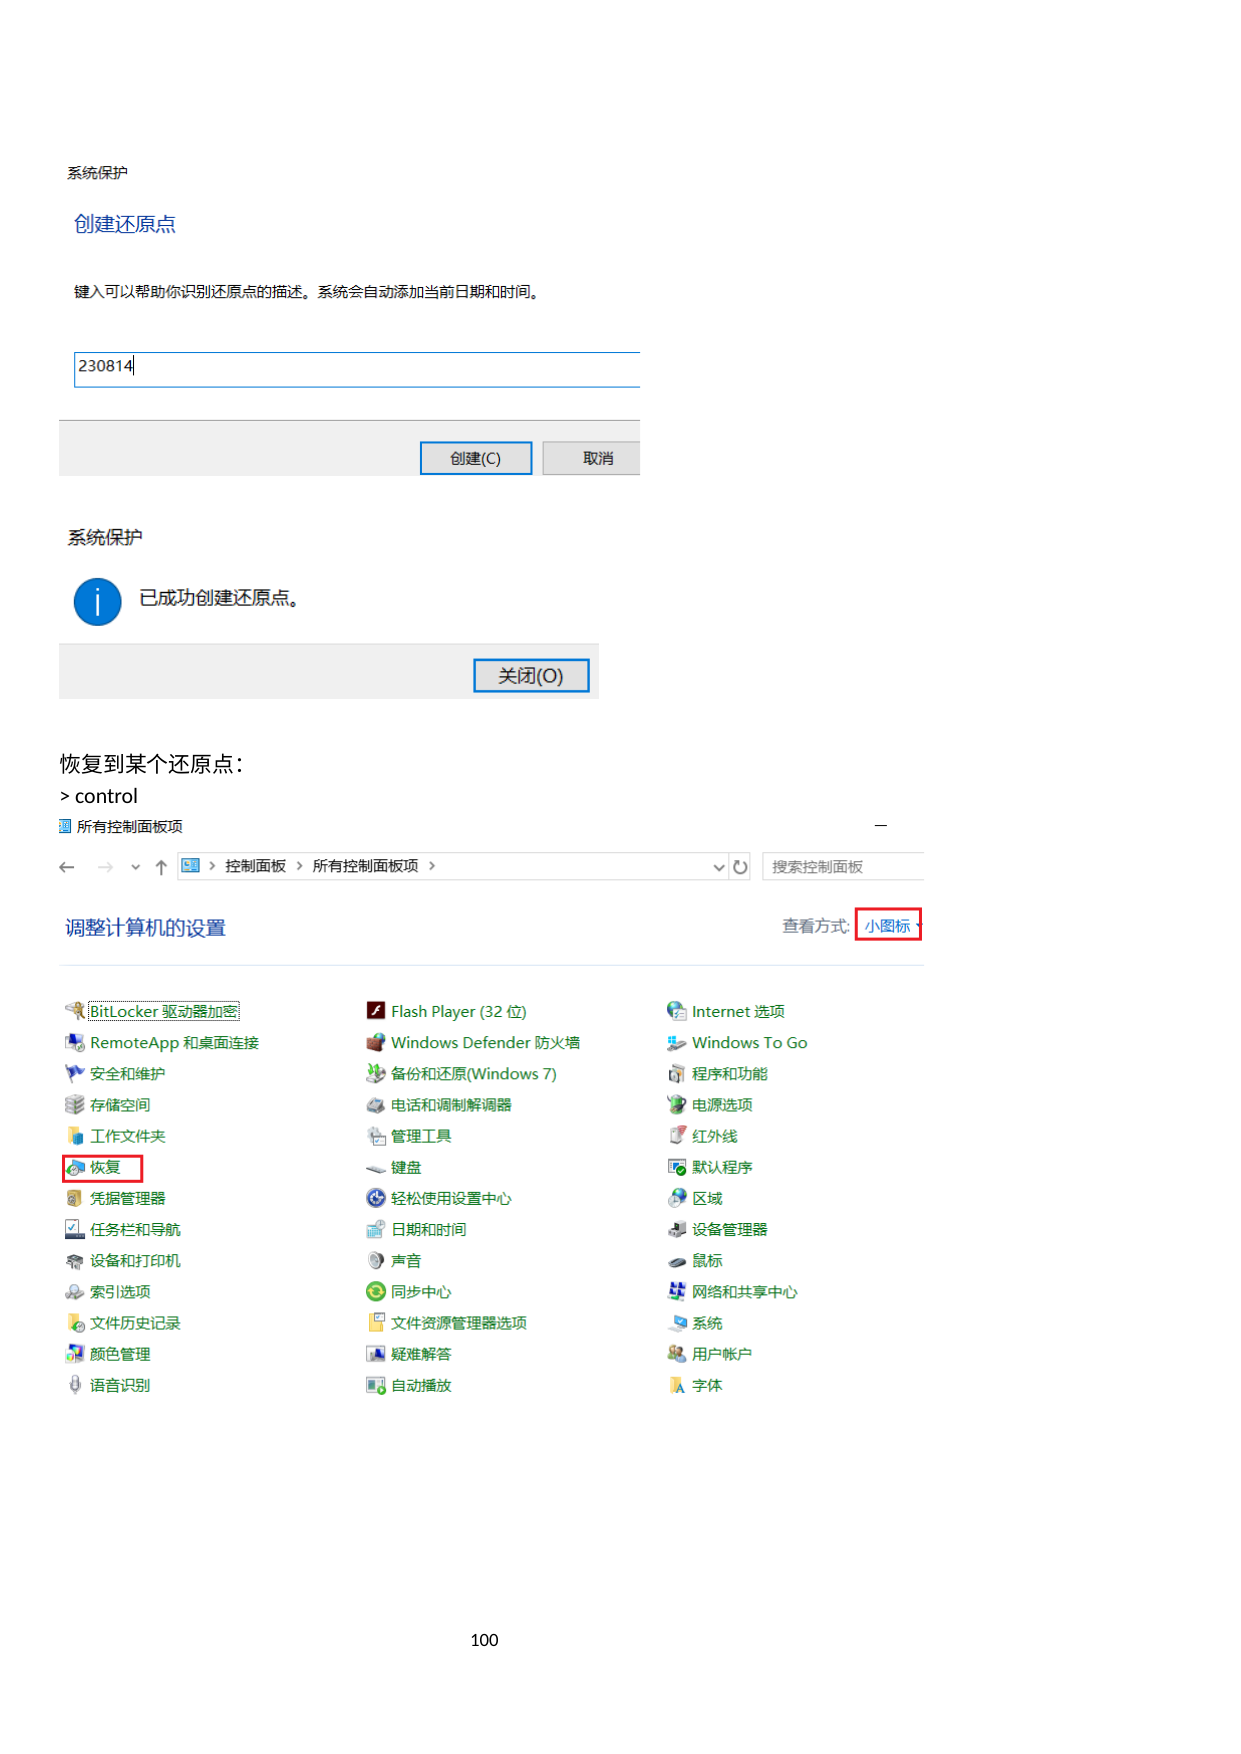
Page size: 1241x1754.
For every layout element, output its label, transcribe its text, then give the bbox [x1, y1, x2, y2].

picture [59, 162, 641, 476]
picture [59, 519, 599, 699]
text > control [59, 779, 1181, 812]
picture [59, 812, 925, 1425]
text 恢复到某个还原点： [59, 747, 1181, 779]
